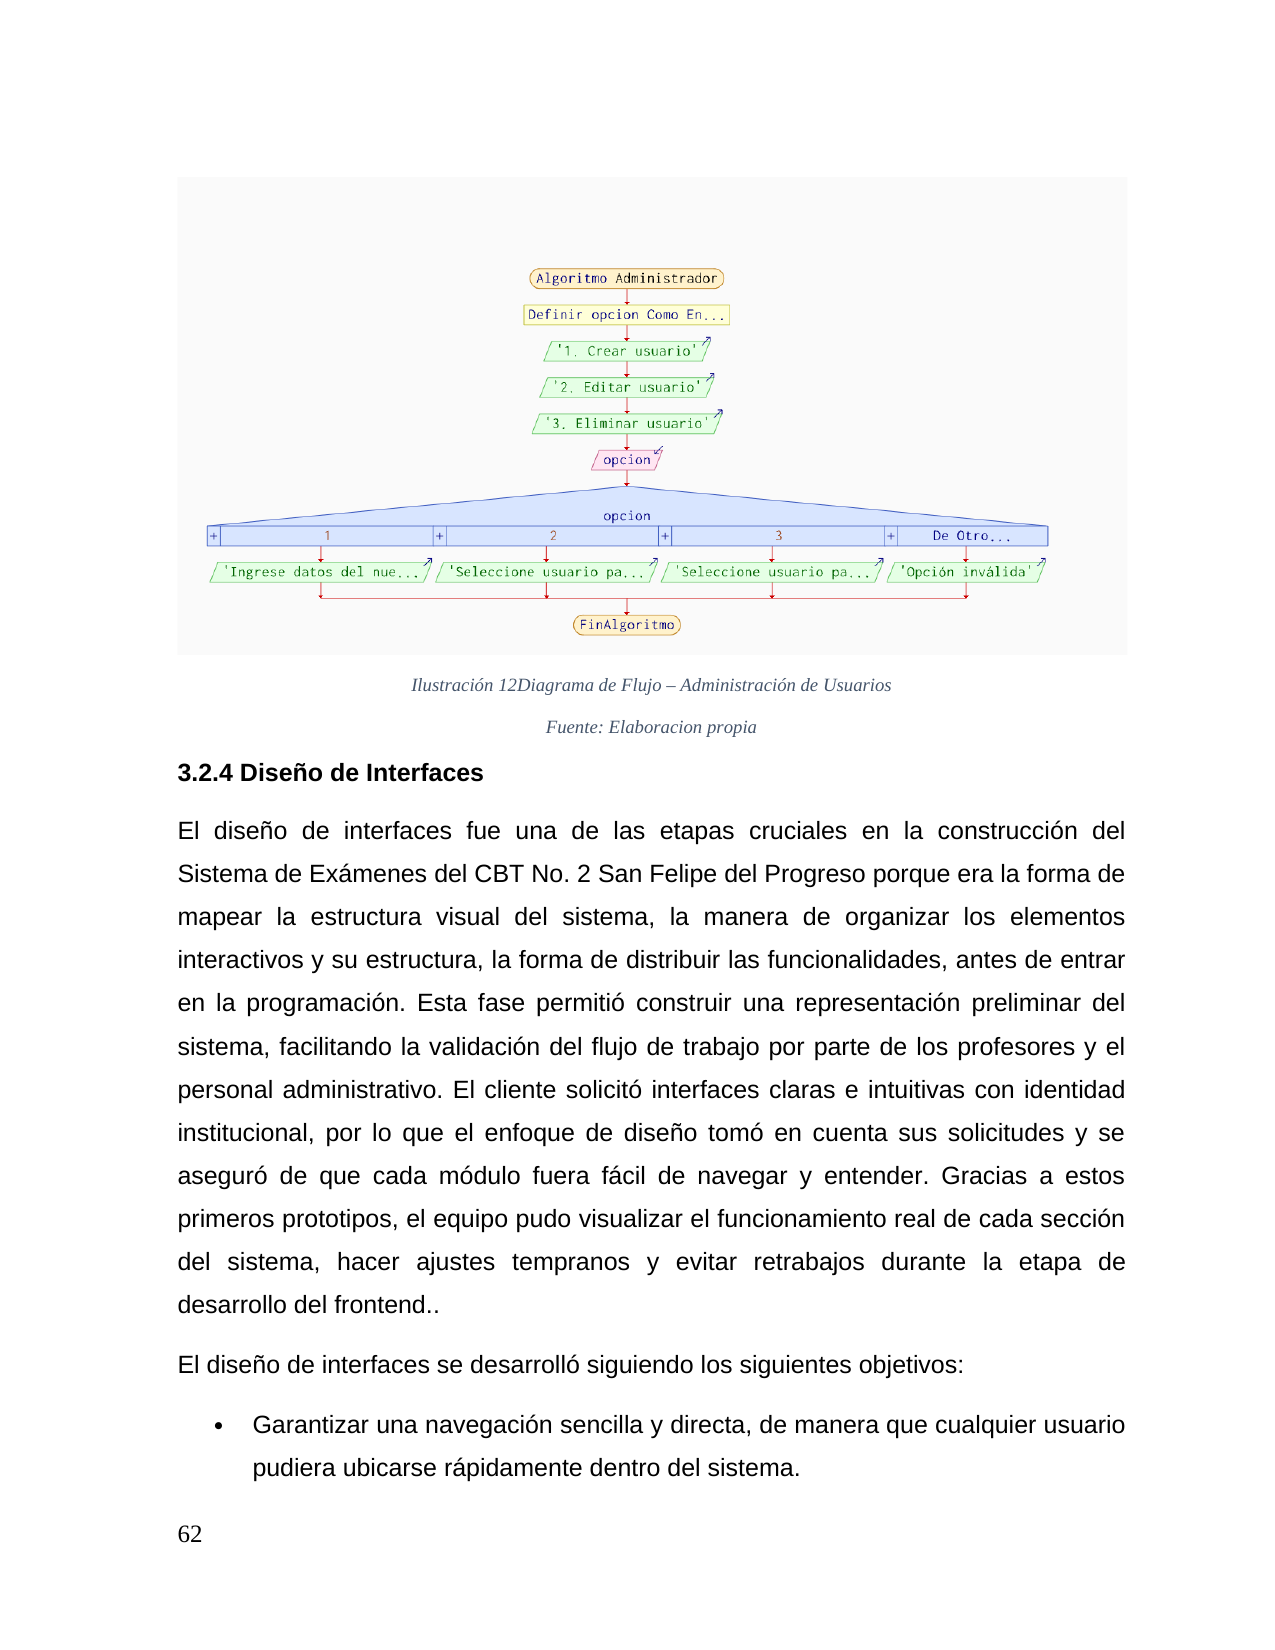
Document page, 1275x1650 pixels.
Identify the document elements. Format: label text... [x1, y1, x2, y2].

text El diseño de interfaces se desarrolló siguiendo los siguientes objetivos: [177, 1350, 1127, 1379]
list Garantizar una navegación sencilla y directa, de manera que cualquier usuario pudiera ubicarse rápidamente dentro del sistema. [215, 1410, 1127, 1482]
text Fuente: Elaboracion propia [177, 716, 1127, 738]
subtitle 3.2.4 Diseño de Interfaces [177, 758, 1127, 787]
picture [177, 177, 1128, 655]
text Ilustración 12Diagrama de Flujo – Administración de Usuarios [177, 674, 1127, 695]
text El diseño de interfaces fue una de las etapas cruciales en la construcción del Sistema de Exámenes del CBT No. 2 San Felipe del Progreso porque era la forma de mapear la estructura visual del sistema, la manera de organizar los elementos interactivos y su estructura, la forma de distribuir las funcionalidades, antes de entrar en la programación. Esta fase permitió construir una representación preliminar del sistema, facilitando la validación del flujo de trabajo por parte de los profesores y el personal administrativo. El cliente solicitó interfaces claras e intuitivas con identidad institucional, por lo que el enfoque de diseño tomó en cuenta sus solicitudes y se aseguró de que cada módulo fuera fácil de navegar y entender. Gracias a estos primeros prototipos, el equipo pudo visualizar el funcionamiento real de cada sección del sistema, hacer ajustes tempranos y evitar retrabajos durante la etapa de desarrollo del frontend.. [177, 816, 1127, 1319]
